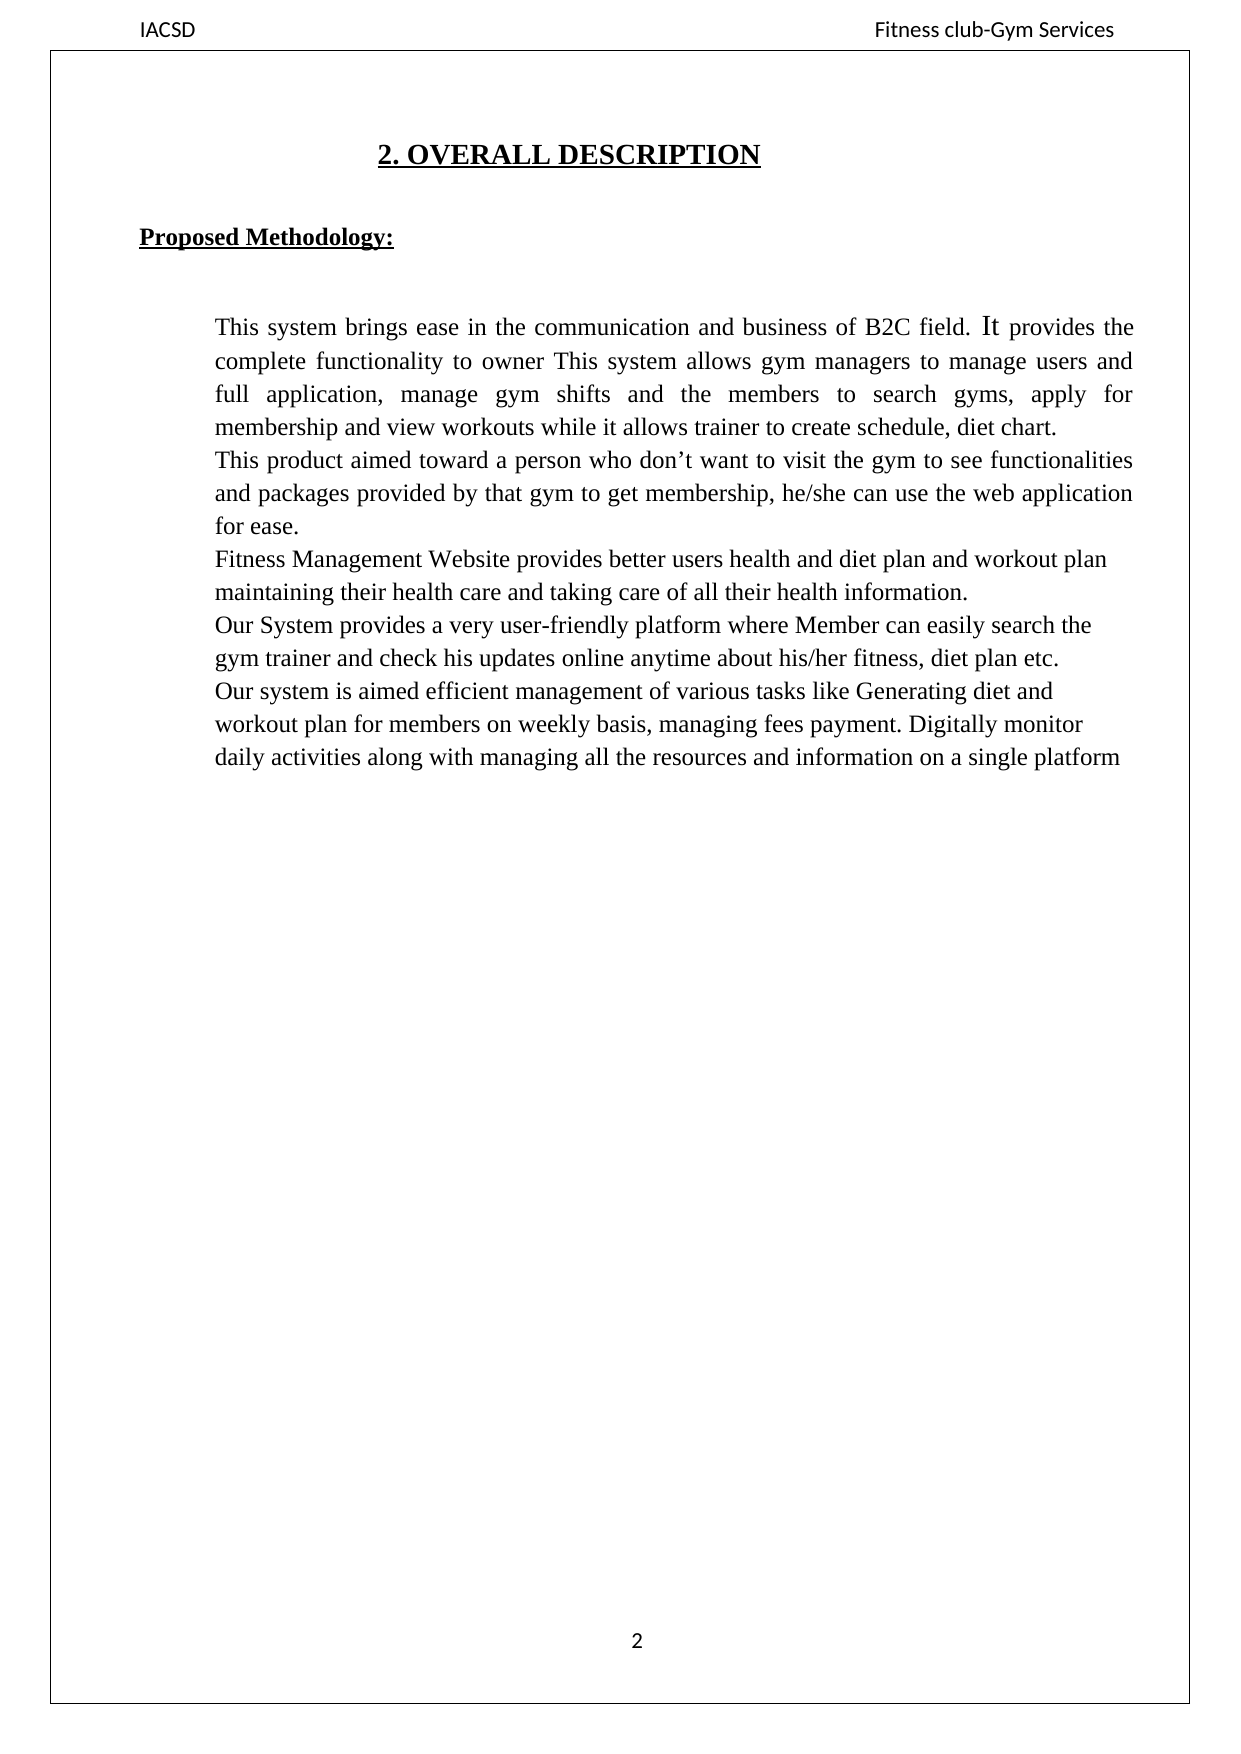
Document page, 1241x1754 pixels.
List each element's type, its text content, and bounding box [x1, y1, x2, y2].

text Proposed Methodology: [139, 222, 1134, 251]
list This product aimed toward a person who don’t want to visit the gym to see functionalities and packages provided by that gym to get membership, he/she can use the web application for ease. [214, 445, 1134, 540]
list This system brings ease in the communication and business of B2C field. It provides the complete functionality to owner This system allows gym managers to manage users and full application, manage gym shifts and the members to search gyms, apply for membership and view workouts while it allows trainer to create schedule, diet chart. [214, 308, 1134, 441]
list Our System provides a very user-friendly platform where Member can easily search the gym trainer and check his updates online anytime about his/her fitness, diet plan etc. [214, 610, 1134, 672]
list Fitness Management Website provides better users health and diet plan and workout plan maintaining their health care and taking care of all their health information. [214, 544, 1134, 606]
text 2. OVERALL DESCRIPTION [139, 137, 999, 171]
list Our system is aimed efficient management of various tasks like Generating diet and workout plan for members on weekly basis, managing fees payment. Digitally monitor daily activities along with managing all the resources and information on a single platform [214, 676, 1134, 771]
